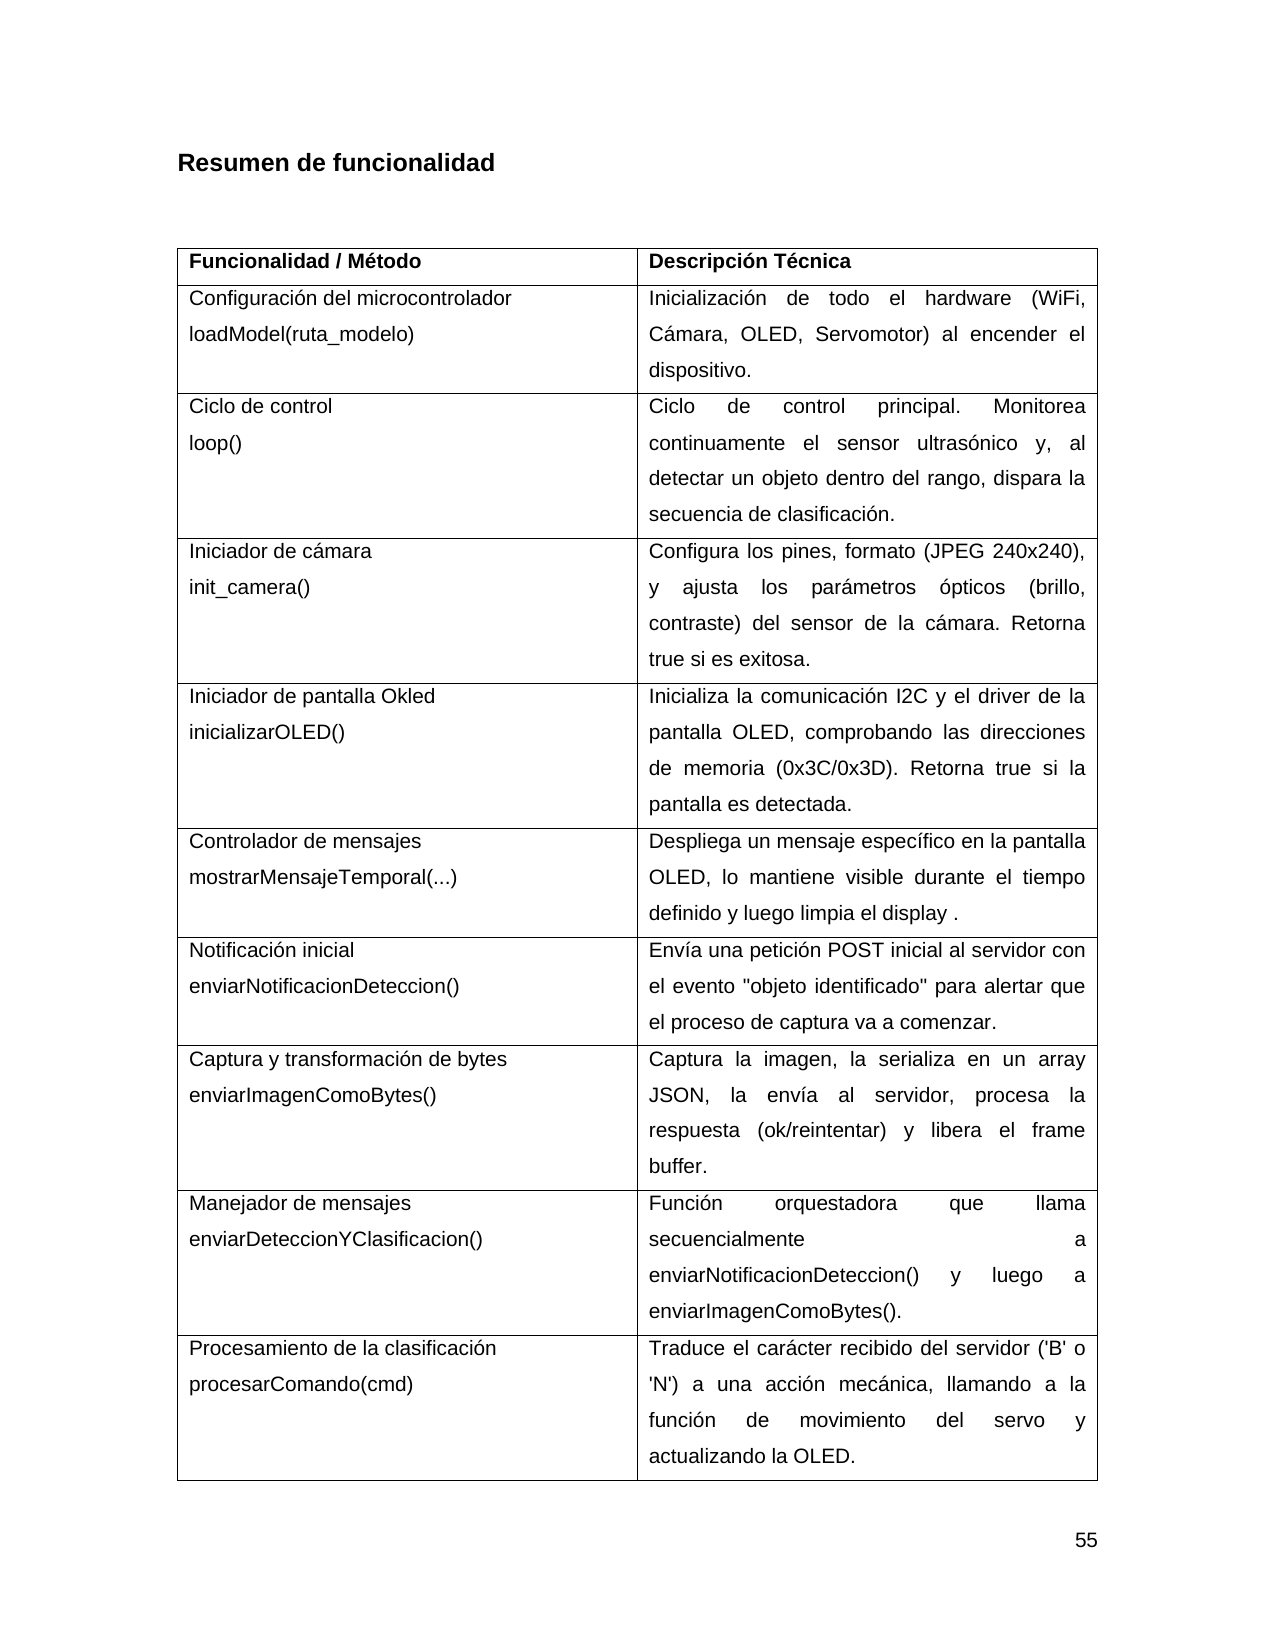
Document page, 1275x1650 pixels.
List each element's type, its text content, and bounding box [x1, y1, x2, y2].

table_cell Iniciador de cámara init_camera() [178, 539, 637, 683]
table_cell Ciclo de control loop() [178, 394, 637, 538]
table_cell Envía una petición POST inicial al servidor con el evento "objeto identificado" para alertar que el proceso de captura va a comenzar. [638, 938, 1097, 1045]
table_cell Captura y transformación de bytes enviarImagenComoBytes() [178, 1046, 637, 1190]
table_cell Inicializa la comunicación I2C y el driver de la pantalla OLED, comprobando las direcciones de memoria (0x3C/0x3D). Retorna true si la pantalla es detectada. [638, 684, 1097, 828]
table_header Descripción Técnica [638, 249, 1097, 284]
subtitle Resumen de funcionalidad [177, 148, 1098, 176]
table_header Funcionalidad / Método [178, 249, 637, 284]
table_cell Controlador de mensajes mostrarMensajeTemporal(...) [178, 829, 637, 937]
table_cell Captura la imagen, la serializa en un array JSON, la envía al servidor, procesa la respuesta (ok/reintentar) y libera el frame buffer. [638, 1046, 1097, 1190]
table_cell Ciclo de control principal. Monitorea continuamente el sensor ultrasónico y, al detectar un objeto dentro del rango, dispara la secuencia de clasificación. [638, 394, 1097, 538]
table_cell Configura los pines, formato (JPEG 240x240), y ajusta los parámetros ópticos (brillo, contraste) del sensor de la cámara. Retorna true si es exitosa. [638, 539, 1097, 683]
table_cell Notificación inicial enviarNotificacionDeteccion() [178, 938, 637, 1045]
table_cell Manejador de mensajes enviarDeteccionYClasificacion() [178, 1191, 637, 1335]
table_cell Procesamiento de la clasificación procesarComando(cmd) [178, 1336, 637, 1480]
table_cell Iniciador de pantalla Okled inicializarOLED() [178, 684, 637, 828]
table_cell Función orquestadora que llama secuencialmente a enviarNotificacionDeteccion() y luego a enviarImagenComoBytes(). [638, 1191, 1097, 1335]
table_cell Despliega un mensaje específico en la pantalla OLED, lo mantiene visible durante el tiempo definido y luego limpia el display . [638, 829, 1097, 937]
table_cell Configuración del microcontrolador loadModel(ruta_modelo) [178, 286, 637, 393]
table_cell Inicialización de todo el hardware (WiFi, Cámara, OLED, Servomotor) al encender el dispositivo. [638, 286, 1097, 393]
table_cell Traduce el carácter recibido del servidor ('B' o 'N') a una acción mecánica, llamando a la función de movimiento del servo y actualizando la OLED. [638, 1336, 1097, 1480]
